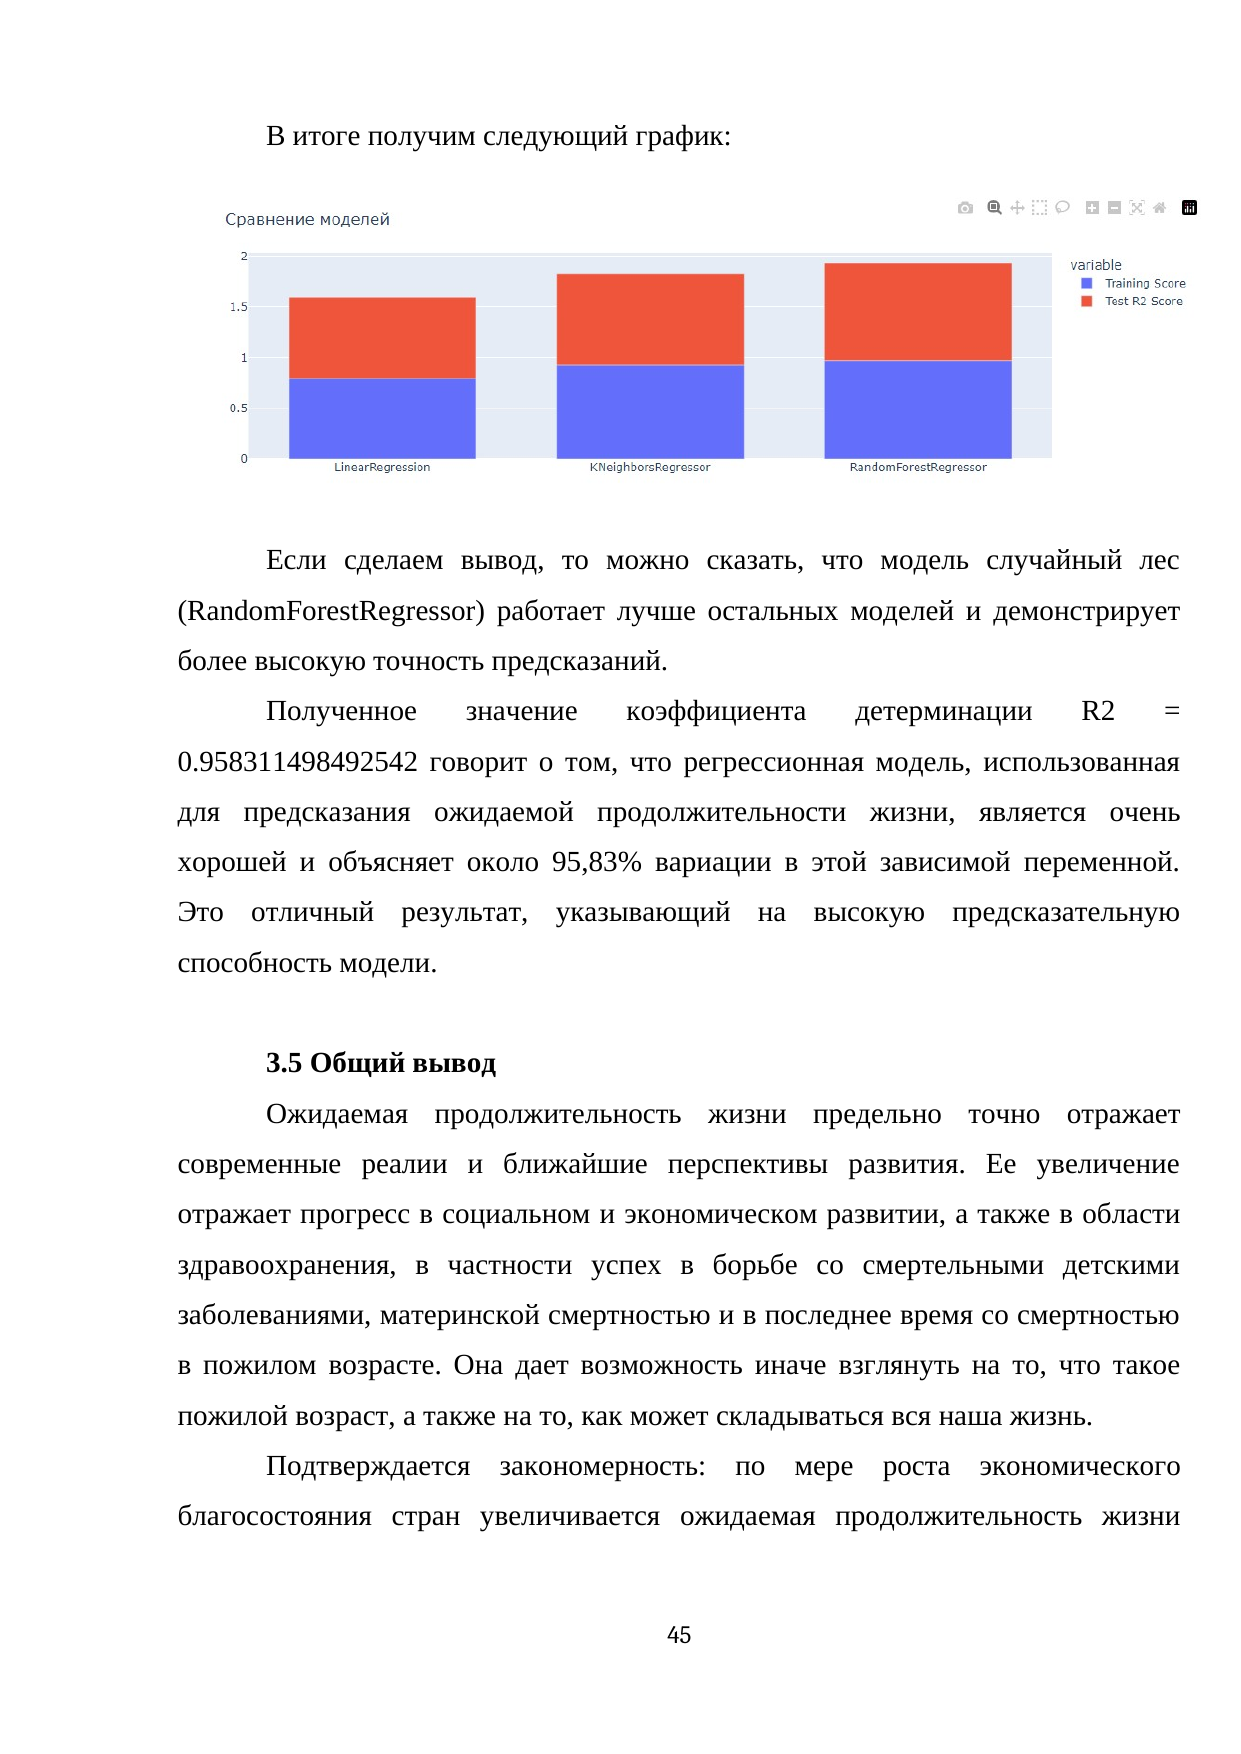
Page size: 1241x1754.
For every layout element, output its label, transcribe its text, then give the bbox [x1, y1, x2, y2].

text 3.5 Общий вывод [177, 1046, 1181, 1079]
picture [177, 197, 1201, 514]
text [177, 1448, 1181, 1532]
text Если сделаем вывод, то можно сказать, что модель случайный лес (RandomForestRegressor) работает лучше остальных моделей и демонстрирует более высокую точность предсказаний. [177, 542, 1181, 677]
text В итоге получим следующий график: [177, 118, 1181, 152]
text Ожидаемая продолжительность жизни предельно точно отражает современные реалии и ближайшие перспективы развития. Ее увеличение отражает прогресс в социальном и экономическом развитии, а также в области здравоохранения, в частности успех в борьбе со смертельными детскими заболеваниями, материнской смертностью и в последнее время со смертностью в пожилом возрасте. Она дает возможность иначе взглянуть на то, что такое пожилой возраст, а также на то, как может складываться вся наша жизнь. [177, 1096, 1181, 1431]
text Полученное значение коэффициента детерминации R2 = 0.958311498492542 говорит о том, что регрессионная модель, использованная для предсказания ожидаемой продолжительности жизни, является очень хорошей и объясняет около 95,83% вариации в этой зависимой переменной. Это отличный результат, указывающий на высокую предсказательную способность модели. [177, 693, 1181, 978]
